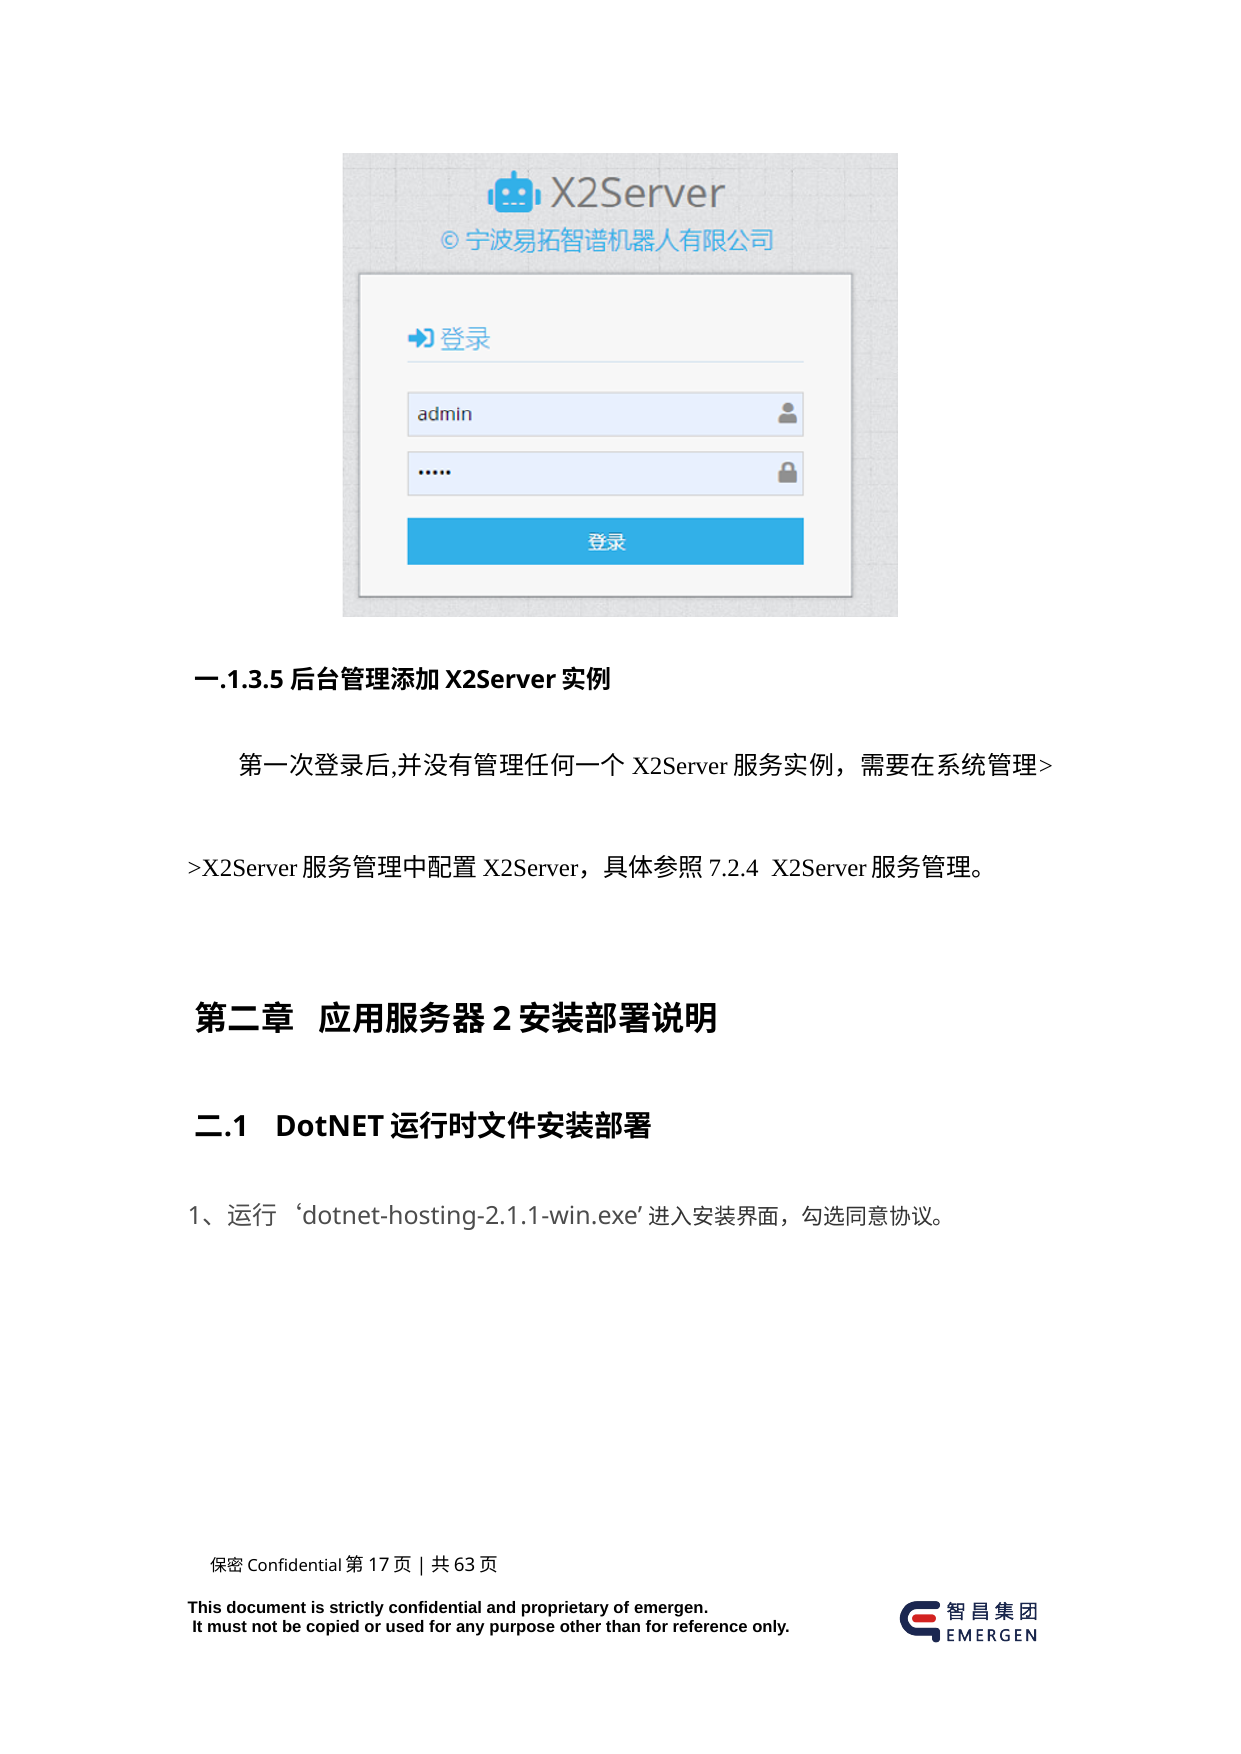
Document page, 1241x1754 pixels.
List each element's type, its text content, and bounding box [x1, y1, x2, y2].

subtitle 应用服务器2安装部署说明 [194, 982, 1053, 1050]
picture [871, 1550, 1064, 1689]
text 1、运行‘dotnet-hosting-2.1.1-win.exe’ 进入安装界面，勾选同意协议。 [187, 1179, 1053, 1247]
subtitle DotNET运行时文件安装部署 [194, 1090, 1053, 1158]
picture [342, 153, 898, 617]
subtitle 后台管理添加X2Server实例 [194, 643, 1053, 711]
text 第一次登录后,并没有管理任何一个X2Server服务实例，需要在系统管理>>X2Server服务管理中配置X2Server，具体参照7.2.4 X2Server服务管理。 [187, 729, 1053, 899]
